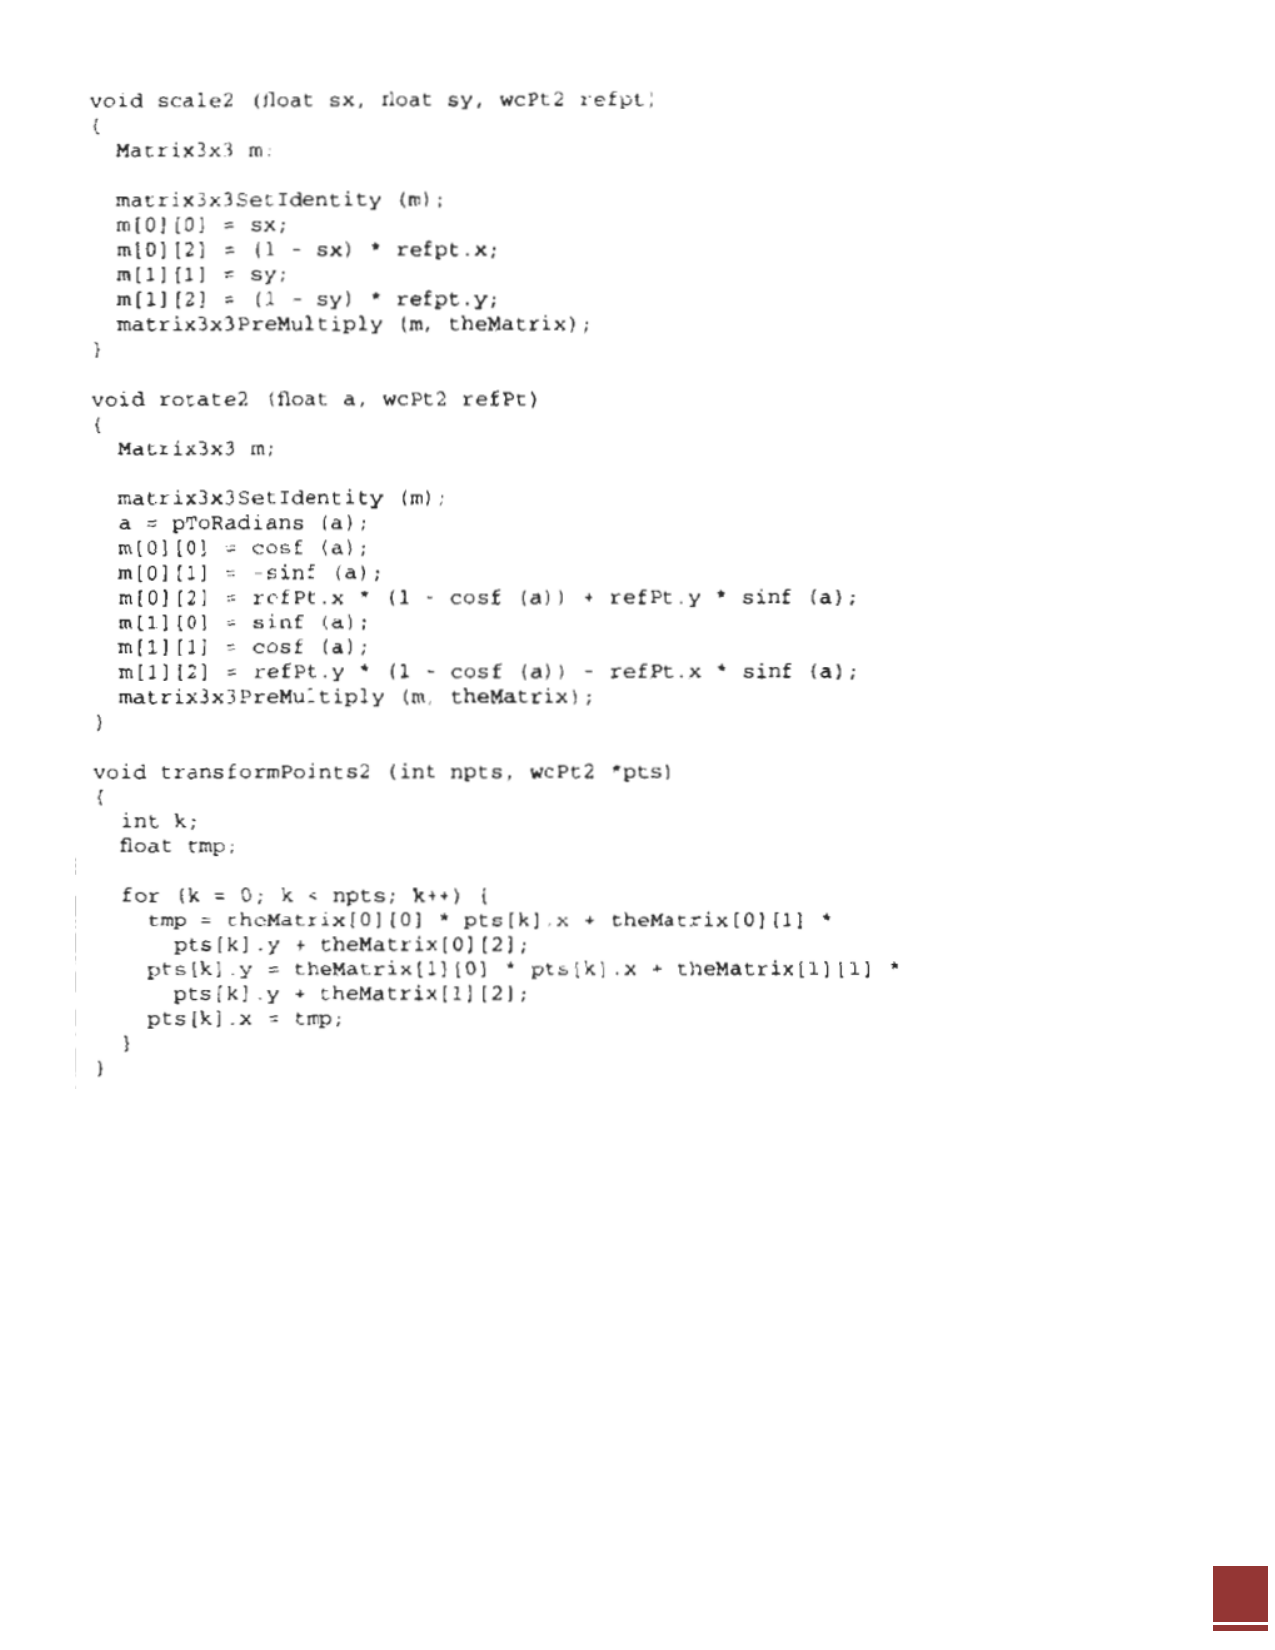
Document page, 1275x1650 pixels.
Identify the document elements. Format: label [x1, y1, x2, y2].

picture [75, 75, 997, 1089]
